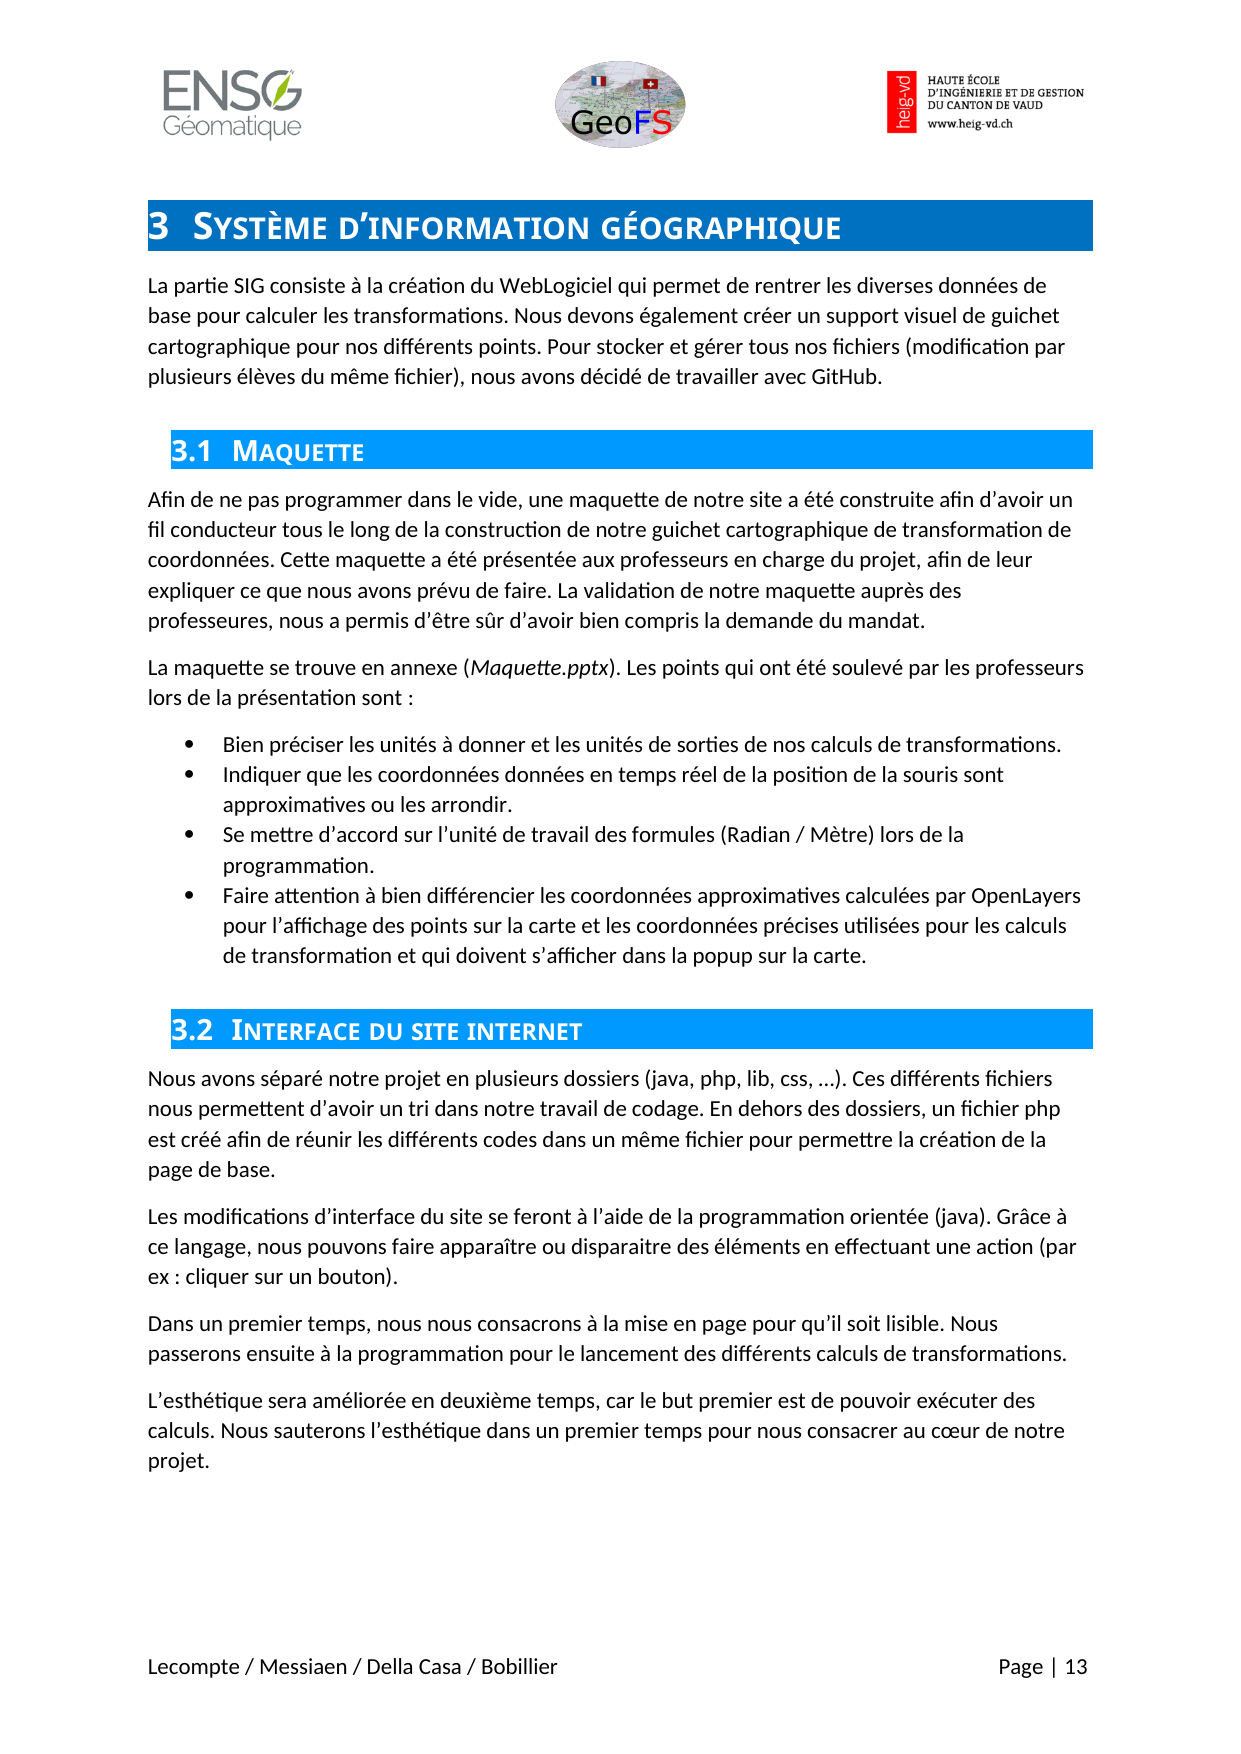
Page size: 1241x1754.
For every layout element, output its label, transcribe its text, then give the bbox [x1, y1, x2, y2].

list Bien préciser les unités à donner et les unités de sorties de nos calculs de transformations. [185, 730, 1093, 758]
text Dans un premier temps, nous nous consacrons à la mise en page pour qu’il soit lisible. Nous passerons ensuite à la programmation pour le lancement des différents calculs de transformations. [148, 1309, 1093, 1367]
text La maquette se trouve en annexe (Maquette.pptx). Les points qui ont été soulevé par les professeurs lors de la présentation sont : [148, 653, 1093, 711]
text L’esthétique sera améliorée en deuxième temps, car le but premier est de pouvoir exécuter des calculs. Nous sauterons l’esthétique dans un premier temps pour nous consacrer au cœur de notre projet. [148, 1386, 1093, 1475]
picture [877, 59, 1093, 148]
subtitle Maquette [171, 430, 1093, 469]
text Les modifications d’interface du site se feront à l’aide de la programmation orientée (java). Grâce à ce langage, nous pouvons faire apparaître ou disparaitre des éléments en effectuant une action (par ex : cliquer sur un bouton). [148, 1202, 1093, 1290]
text Nous avons séparé notre projet en plusieurs dossiers (java, php, lib, css, …). Ces différents fichiers nous permettent d’avoir un tri dans notre travail de codage. En dehors des dossiers, un fichier php est créé afin de réunir les différents codes dans un même fichier pour permettre la création de la page de base. [148, 1064, 1093, 1183]
picture [551, 59, 689, 148]
text La partie SIG consiste à la création du WebLogiciel qui permet de rentrer les diverses données de base pour calculer les transformations. Nous devons également créer un support visuel de guichet cartographique pour nos différents points. Pour stocker et gérer tous nos fichiers (modification par plusieurs élèves du même fichier), nous avons décidé de travailler avec GitHub. [148, 271, 1093, 390]
picture [147, 59, 318, 148]
list Se mettre d’accord sur l’unité de travail des formules (Radian / Mètre) lors de la programmation. [185, 821, 1093, 879]
subtitle Système d’information géographique [148, 200, 1093, 251]
list Faire attention à bien différencier les coordonnées approximatives calculées par OpenLayers pour l’affichage des points sur la carte et les coordonnées précises utilisées pour les calculs de transformation et qui doivent s’afficher dans la popup sur la carte. [185, 881, 1093, 969]
list Indiquer que les coordonnées données en temps réel de la position de la souris sont approximatives ou les arrondir. [185, 760, 1093, 818]
subtitle Interface du site internet [171, 1009, 1093, 1049]
text Afin de ne pas programmer dans le vide, une maquette de notre site a été construite afin d’avoir un fil conducteur tous le long de la construction de notre guichet cartographique de transformation de coordonnées. Cette maquette a été présentée aux professeurs en charge du projet, afin de leur expliquer ce que nous avons prévu de faire. La validation de notre maquette auprès des professeures, nous a permis d’être sûr d’avoir bien compris la demande du mandat. [148, 485, 1093, 634]
